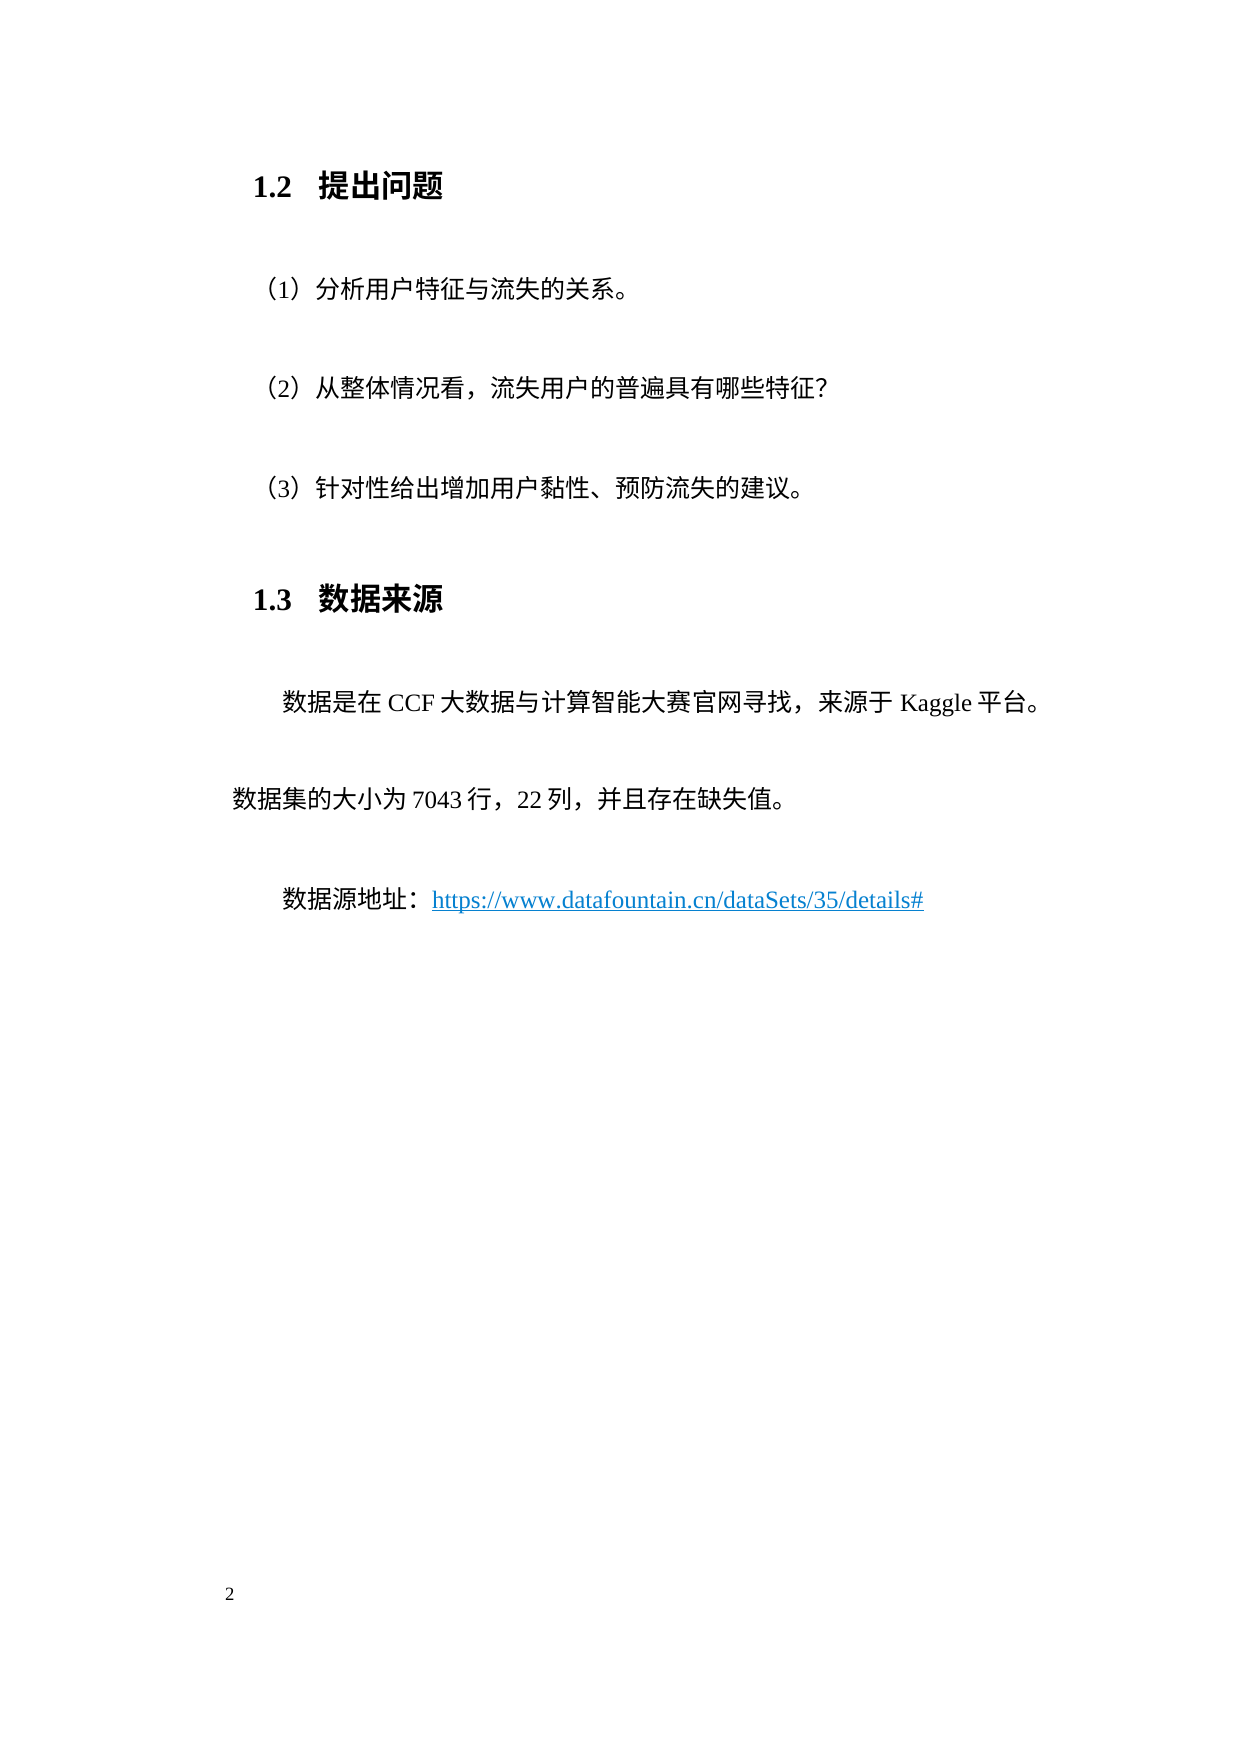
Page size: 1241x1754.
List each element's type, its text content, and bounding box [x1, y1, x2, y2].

text （2）从整体情况看，流失用户的普遍具有哪些特征？ [232, 354, 1053, 419]
text （3）针对性给出增加用户黏性、预防流失的建议。 [232, 454, 1053, 519]
text 数据是在CCF大数据与计算智能大赛官网寻找，来源于Kaggle平台。数据集的大小为7043行，22列，并且存在缺失值。 [232, 668, 1053, 830]
subtitle 提出问题 [232, 151, 1028, 216]
subtitle 数据来源 [232, 564, 1028, 629]
text （1）分析用户特征与流失的关系。 [232, 255, 1053, 320]
text 数据源地址：https://www.datafountain.cn/dataSets/35/details# [232, 865, 1053, 930]
